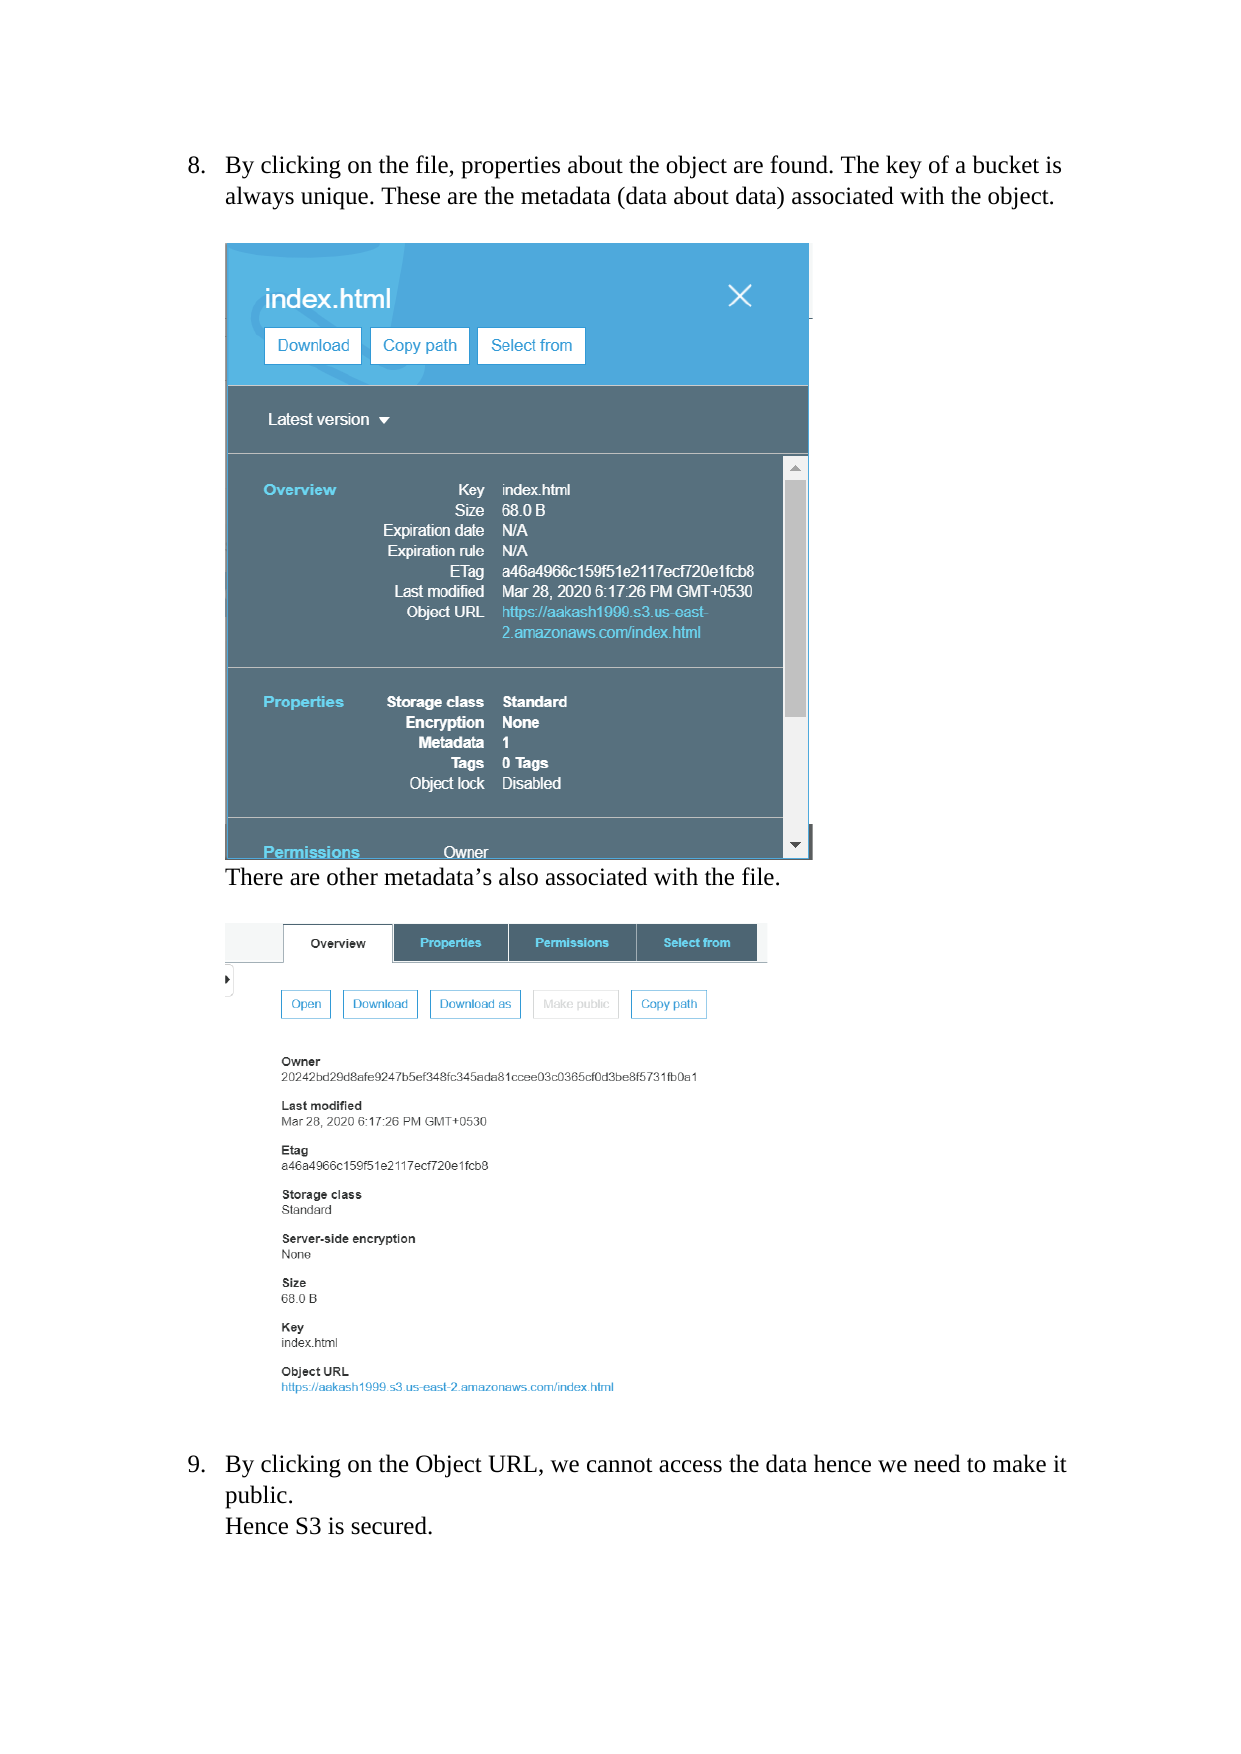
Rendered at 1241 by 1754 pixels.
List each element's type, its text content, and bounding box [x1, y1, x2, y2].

list By clicking on the Object URL, we cannot access the data hence we need to make it public. [187, 1449, 1090, 1509]
list Hence S3 is secured. [225, 1511, 1090, 1540]
picture [225, 243, 813, 860]
list By clicking on the file, properties about the object are found. The key of a bucket is always unique. These are the metadata (data about data) associated with the object. [187, 150, 1090, 210]
list There are other metadata’s also associated with the file. [225, 862, 1090, 891]
picture [225, 923, 768, 1416]
